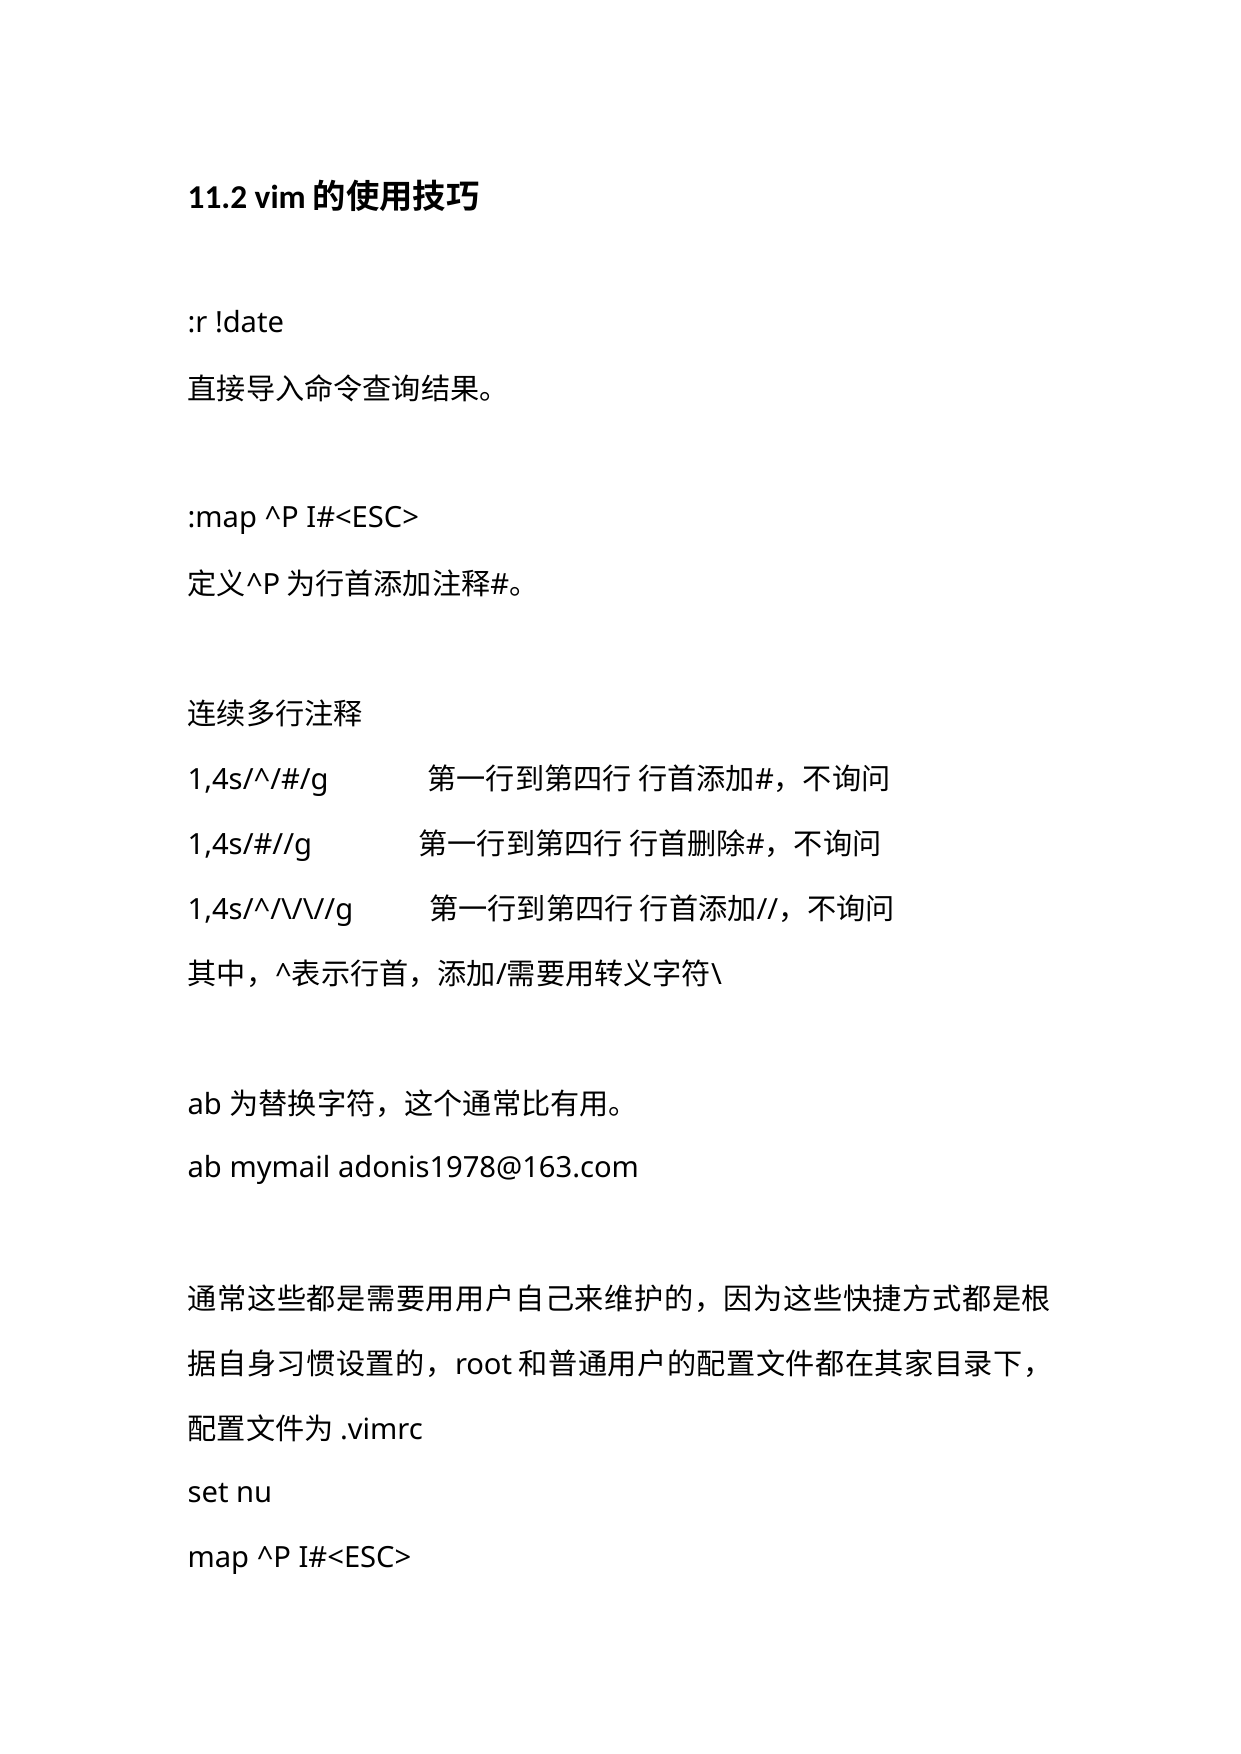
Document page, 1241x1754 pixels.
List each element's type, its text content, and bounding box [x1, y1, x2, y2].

text 其中，^表示行首，添加/需要用转义字符\ [187, 939, 1053, 1004]
text 1,4s/^/#/g 第一行到第四行 行首添加#，不询问 [187, 744, 1053, 809]
text 连续多行注释 [187, 679, 1053, 744]
text set nu [187, 1459, 1053, 1524]
text map ^P I#<ESC> [187, 1524, 1053, 1589]
text :map ^P I#<ESC> [187, 484, 1053, 549]
text ab mymail adonis1978@163.com [187, 1134, 1053, 1199]
subtitle 11.2 vim的使用技巧 [187, 162, 1053, 227]
text 通常这些都是需要用用户自己来维护的，因为这些快捷方式都是根据自身习惯设置的，root和普通用户的配置文件都在其家目录下，配置文件为 .vimrc [187, 1264, 1053, 1459]
text 直接导入命令查询结果。 [187, 354, 1053, 419]
text :r !date [187, 289, 1053, 354]
text 1,4s/^/\/\//g 第一行到第四行 行首添加//，不询问 [187, 874, 1053, 939]
text 定义^P为行首添加注释#。 [187, 549, 1053, 614]
text ab 为替换字符，这个通常比有用。 [187, 1069, 1053, 1134]
text 1,4s/#//g 第一行到第四行 行首删除#，不询问 [187, 809, 1053, 874]
